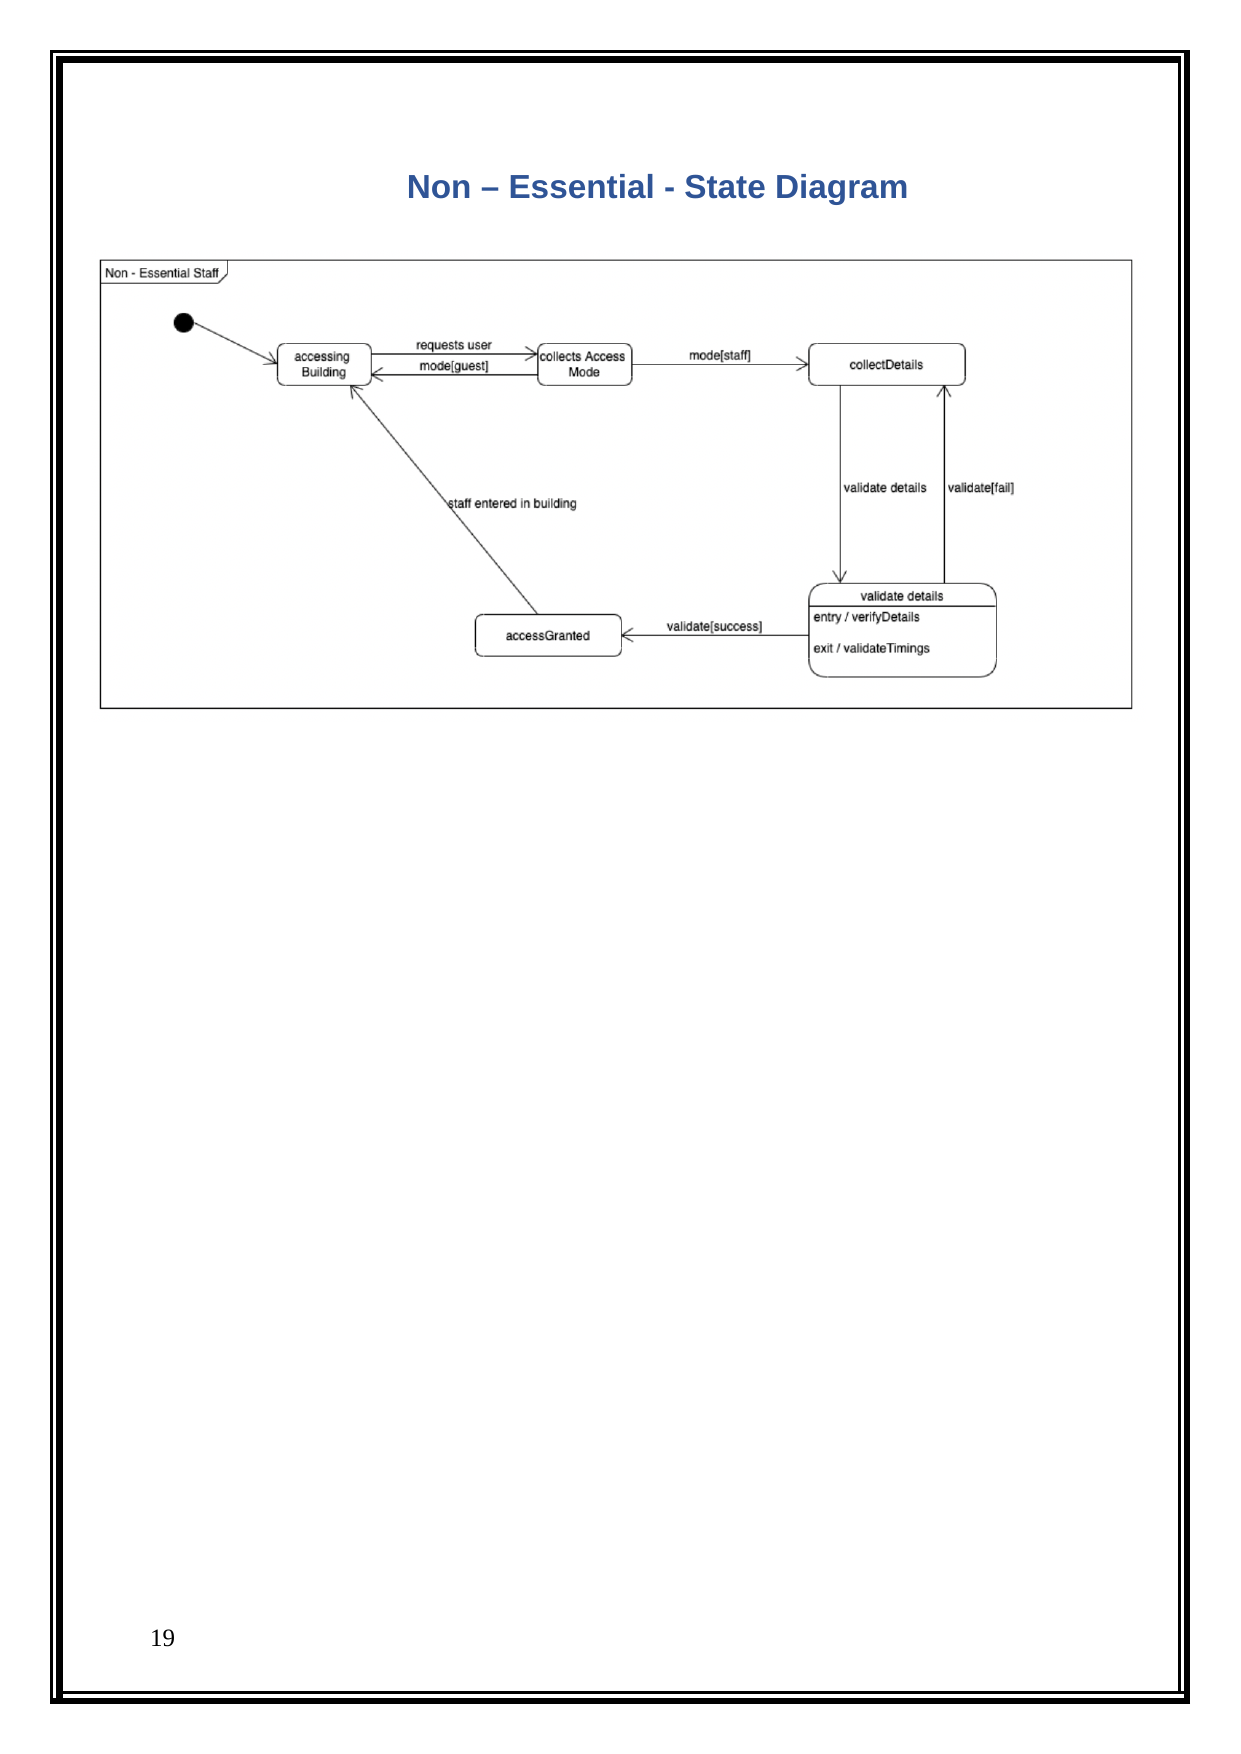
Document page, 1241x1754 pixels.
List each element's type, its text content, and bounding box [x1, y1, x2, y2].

subtitle Non – Essential - State Diagram [150, 167, 1090, 205]
picture [91, 250, 1147, 722]
